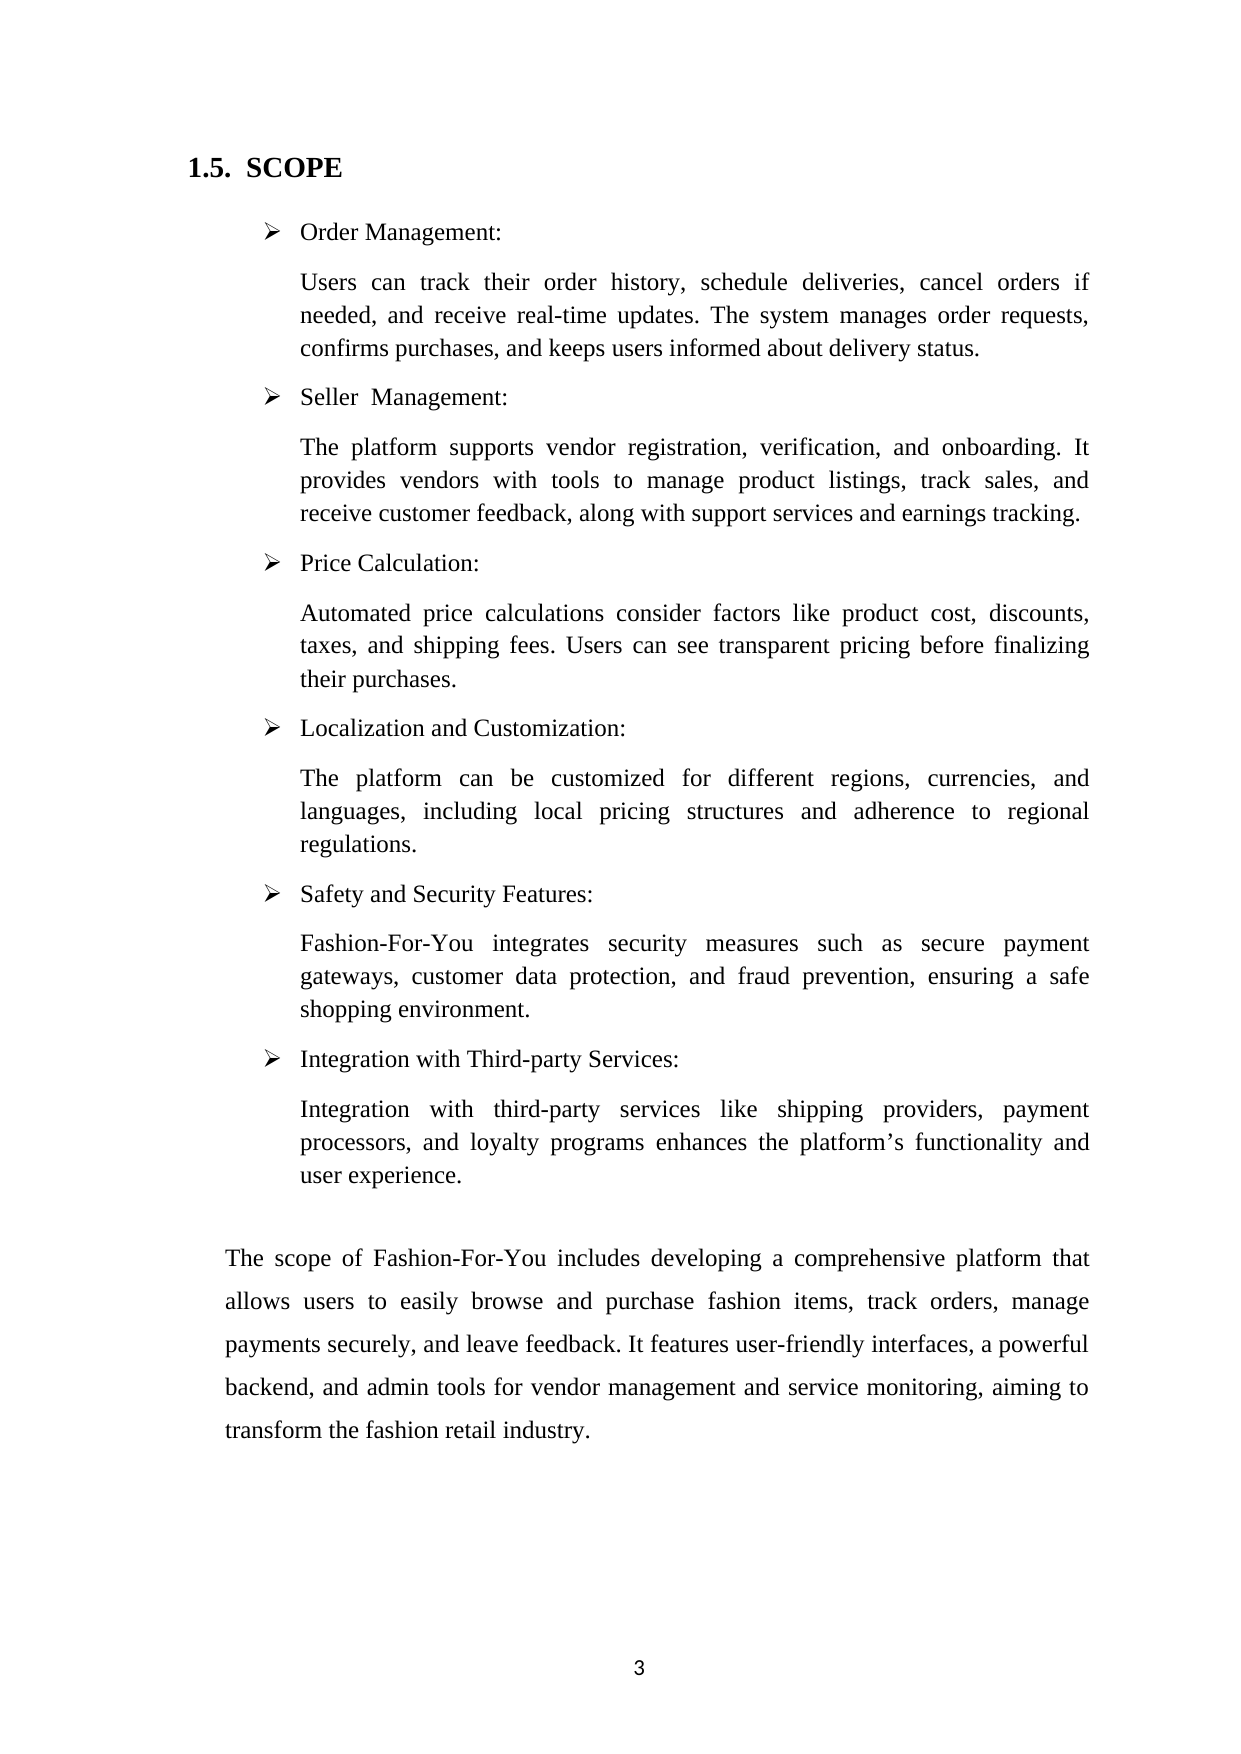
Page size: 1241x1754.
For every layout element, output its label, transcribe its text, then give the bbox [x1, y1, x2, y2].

list The platform can be customized for different regions, currencies, and languages, including local pricing structures and adherence to regional regulations. [300, 763, 1090, 858]
subtitle 1.5. SCOPE [187, 150, 1090, 183]
list Automated price calculations consider factors like product cost, discounts, taxes, and shipping fees. Users can see transparent pricing before finalizing their purchases. [300, 598, 1090, 692]
list Price Calculation: [262, 548, 1090, 577]
list Fashion-For-You integrates security measures such as secure payment gateways, customer data protection, and fraud prevention, ensuring a safe shopping environment. [300, 928, 1090, 1023]
list Seller Management: [262, 382, 1090, 411]
text Integration with third-party services like shipping providers, payment processors, and loyalty programs enhances the platform’s functionality and user experience. [300, 1094, 1090, 1189]
text The platform supports vendor registration, verification, and onboarding. It provides vendors with tools to manage product listings, track sales, and receive customer feedback, along with support services and earnings tracking. [300, 432, 1090, 527]
text Users can track their order history, schedule deliveries, cancel orders if needed, and receive real-time updates. The system manages order requests, confirms purchases, and keeps users informed about delivery status. [300, 267, 1090, 362]
list Safety and Security Features: [262, 879, 1090, 907]
list Order Management: [262, 217, 1090, 246]
list Integration with Third-party Services: [262, 1044, 1090, 1073]
text The scope of Fashion-For-You includes developing a comprehensive platform that allows users to easily browse and purchase fashion items, track orders, manage payments securely, and leave feedback. It features user-friendly interfaces, a powerful backend, and admin tools for vendor management and service monitoring, aiming to transform the fashion retail industry. [225, 1243, 1090, 1444]
list Localization and Customization: [262, 713, 1090, 742]
